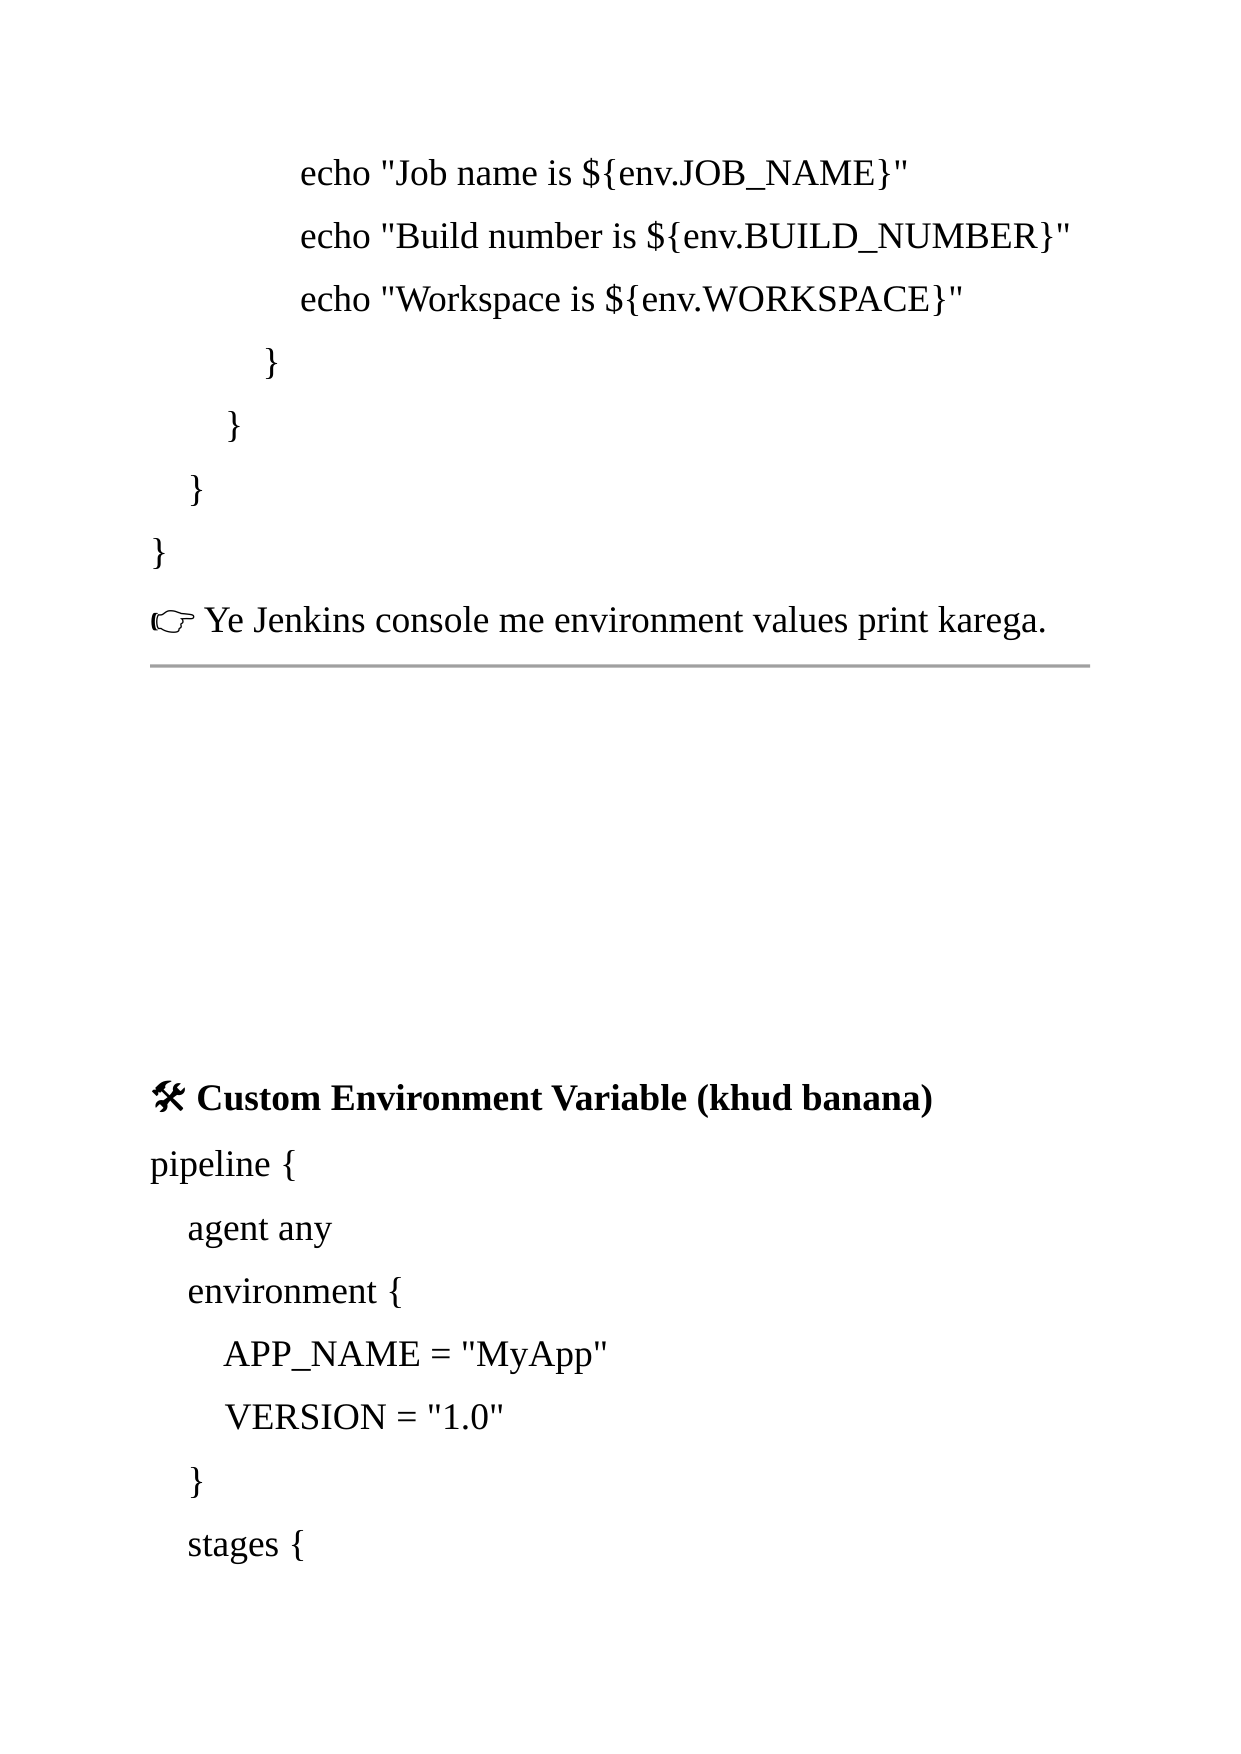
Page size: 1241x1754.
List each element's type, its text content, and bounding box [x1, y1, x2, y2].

text } [150, 340, 1090, 383]
text 👉 Ye Jenkins console me environment values print karega. [150, 593, 1090, 644]
text stages { [150, 1521, 1090, 1564]
text environment { [150, 1268, 1090, 1311]
text } [150, 403, 1090, 446]
text APP_NAME = "MyApp" [150, 1332, 1090, 1375]
text echo "Job name is ${env.JOB_NAME}" [150, 150, 1090, 193]
text 🛠 Custom Environment Variable (khud banana) [150, 1070, 1090, 1121]
text echo "Build number is ${env.BUILD_NUMBER}" [150, 213, 1090, 256]
text VERSION = "1.0" [150, 1395, 1090, 1438]
text } [150, 1458, 1090, 1501]
text echo "Workspace is ${env.WORKSPACE}" [150, 276, 1090, 319]
text } [150, 529, 1090, 572]
text pipeline { [150, 1142, 1090, 1185]
text agent any [150, 1205, 1090, 1248]
text } [150, 466, 1090, 509]
